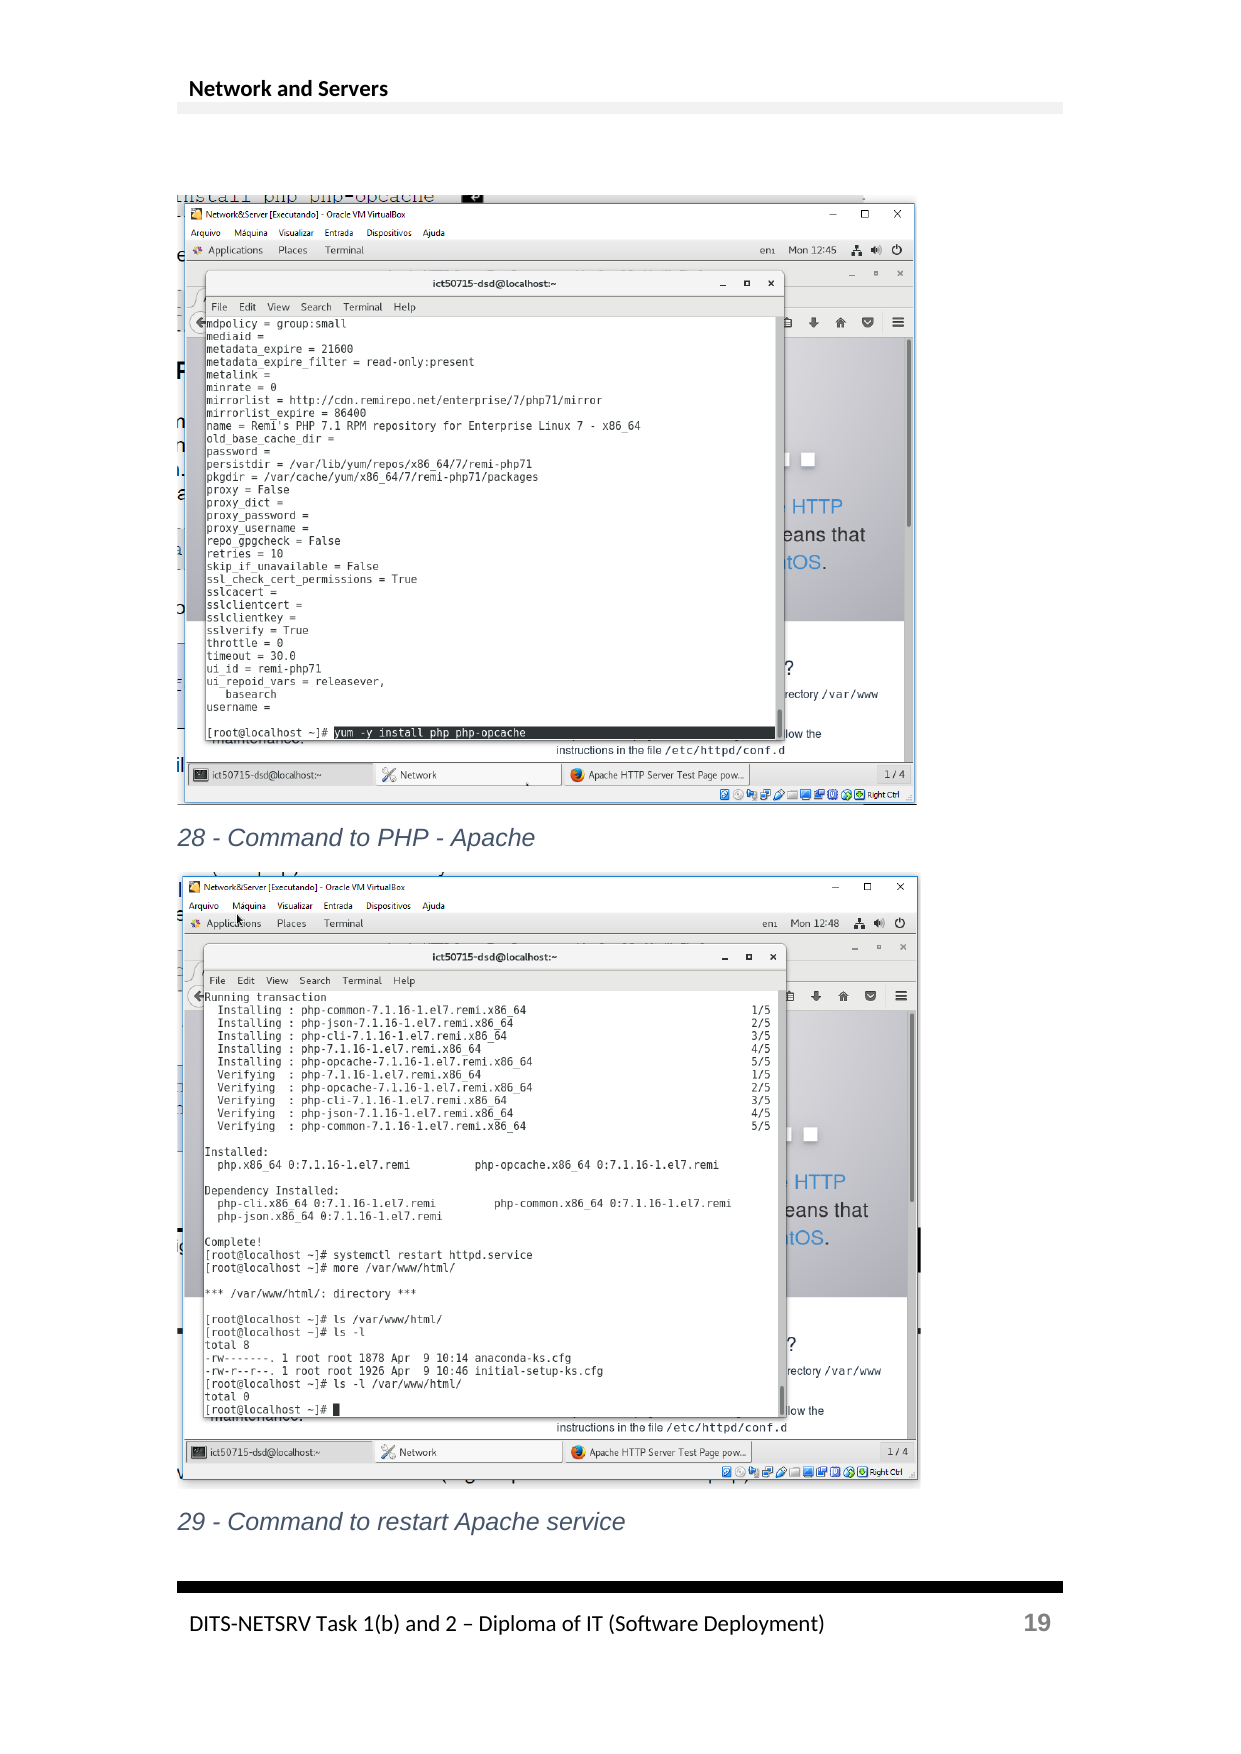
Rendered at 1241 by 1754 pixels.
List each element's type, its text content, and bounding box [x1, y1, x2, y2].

picture [177, 195, 917, 805]
text 29 - Command to restart Apache service [177, 1507, 1063, 1536]
picture [177, 872, 921, 1489]
text 28 - Command to PHP - Apache [177, 823, 1063, 852]
